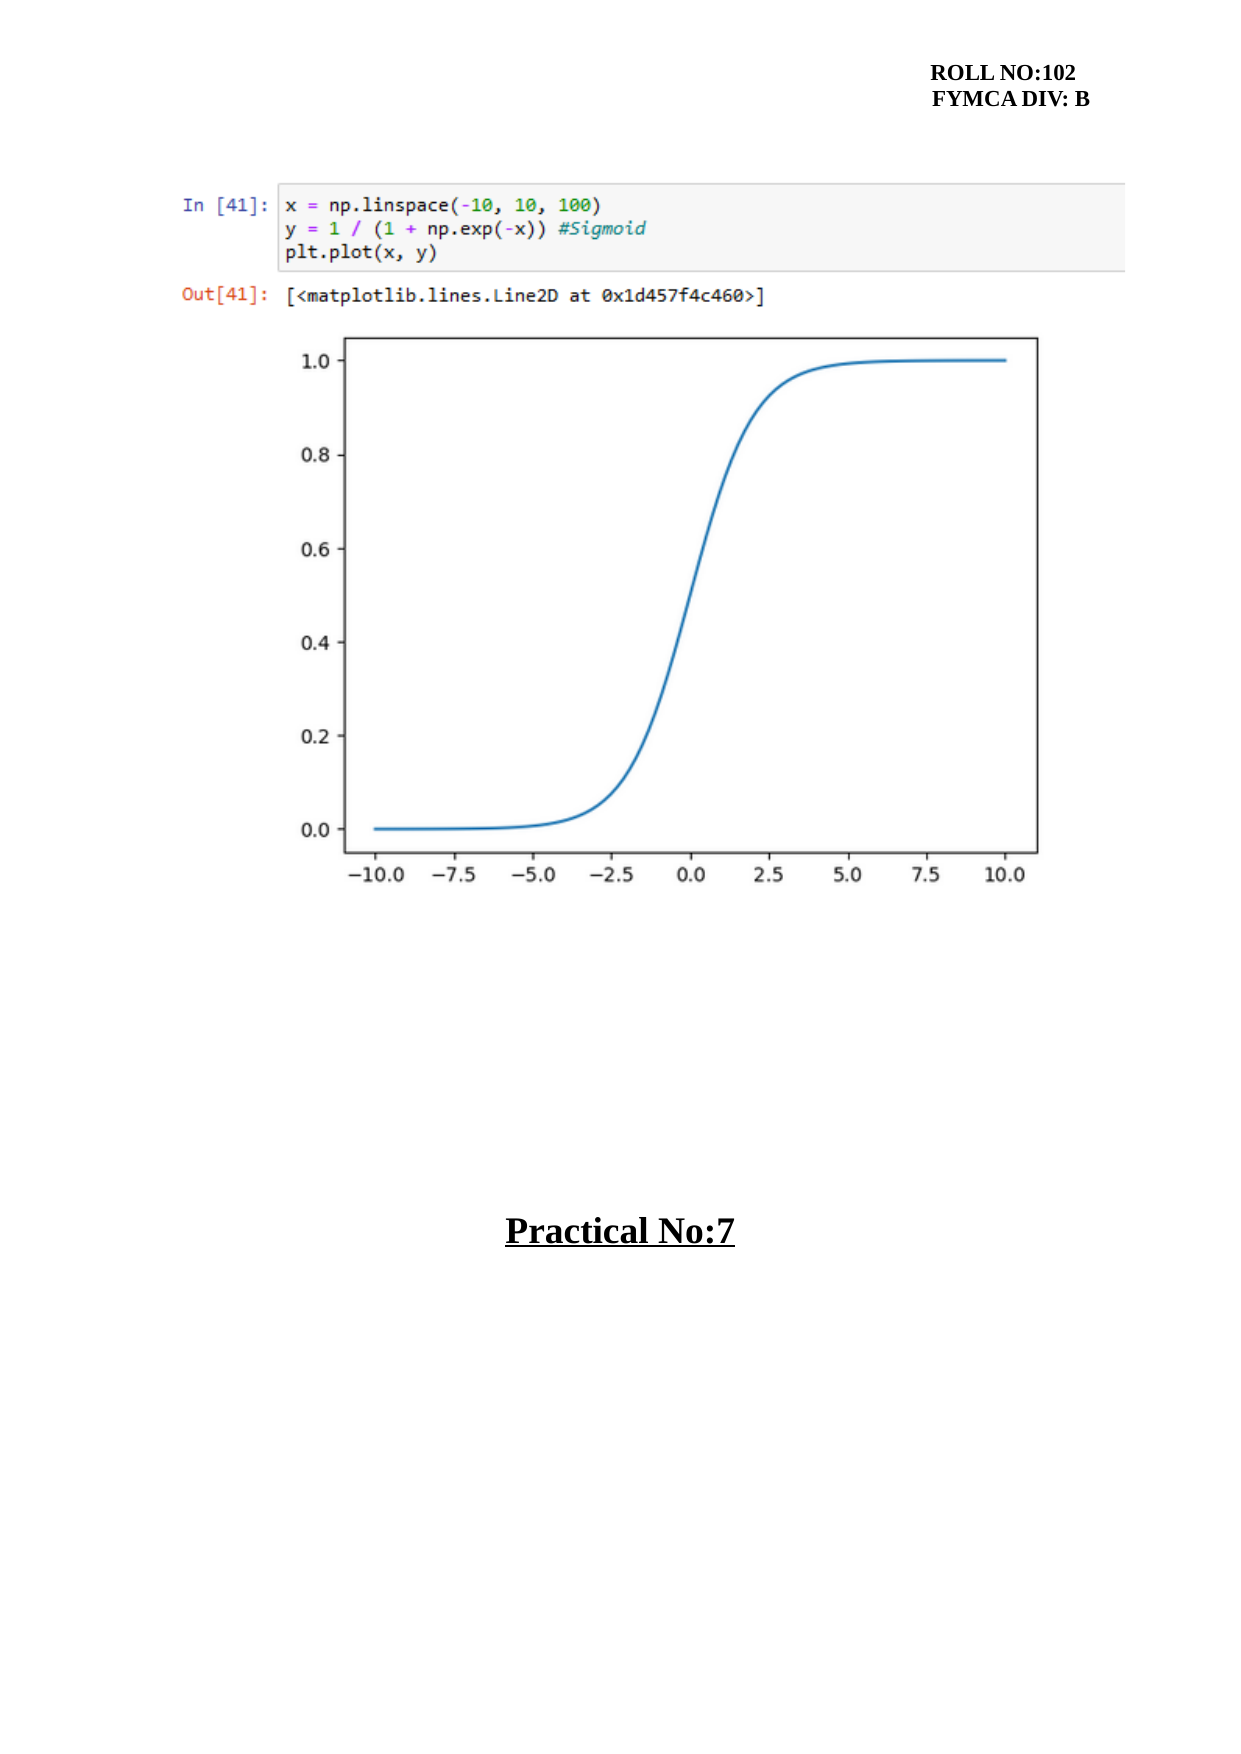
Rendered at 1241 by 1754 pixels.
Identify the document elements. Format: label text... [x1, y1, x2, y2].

text Practical No:7 [150, 1208, 1090, 1251]
picture [150, 150, 1125, 917]
